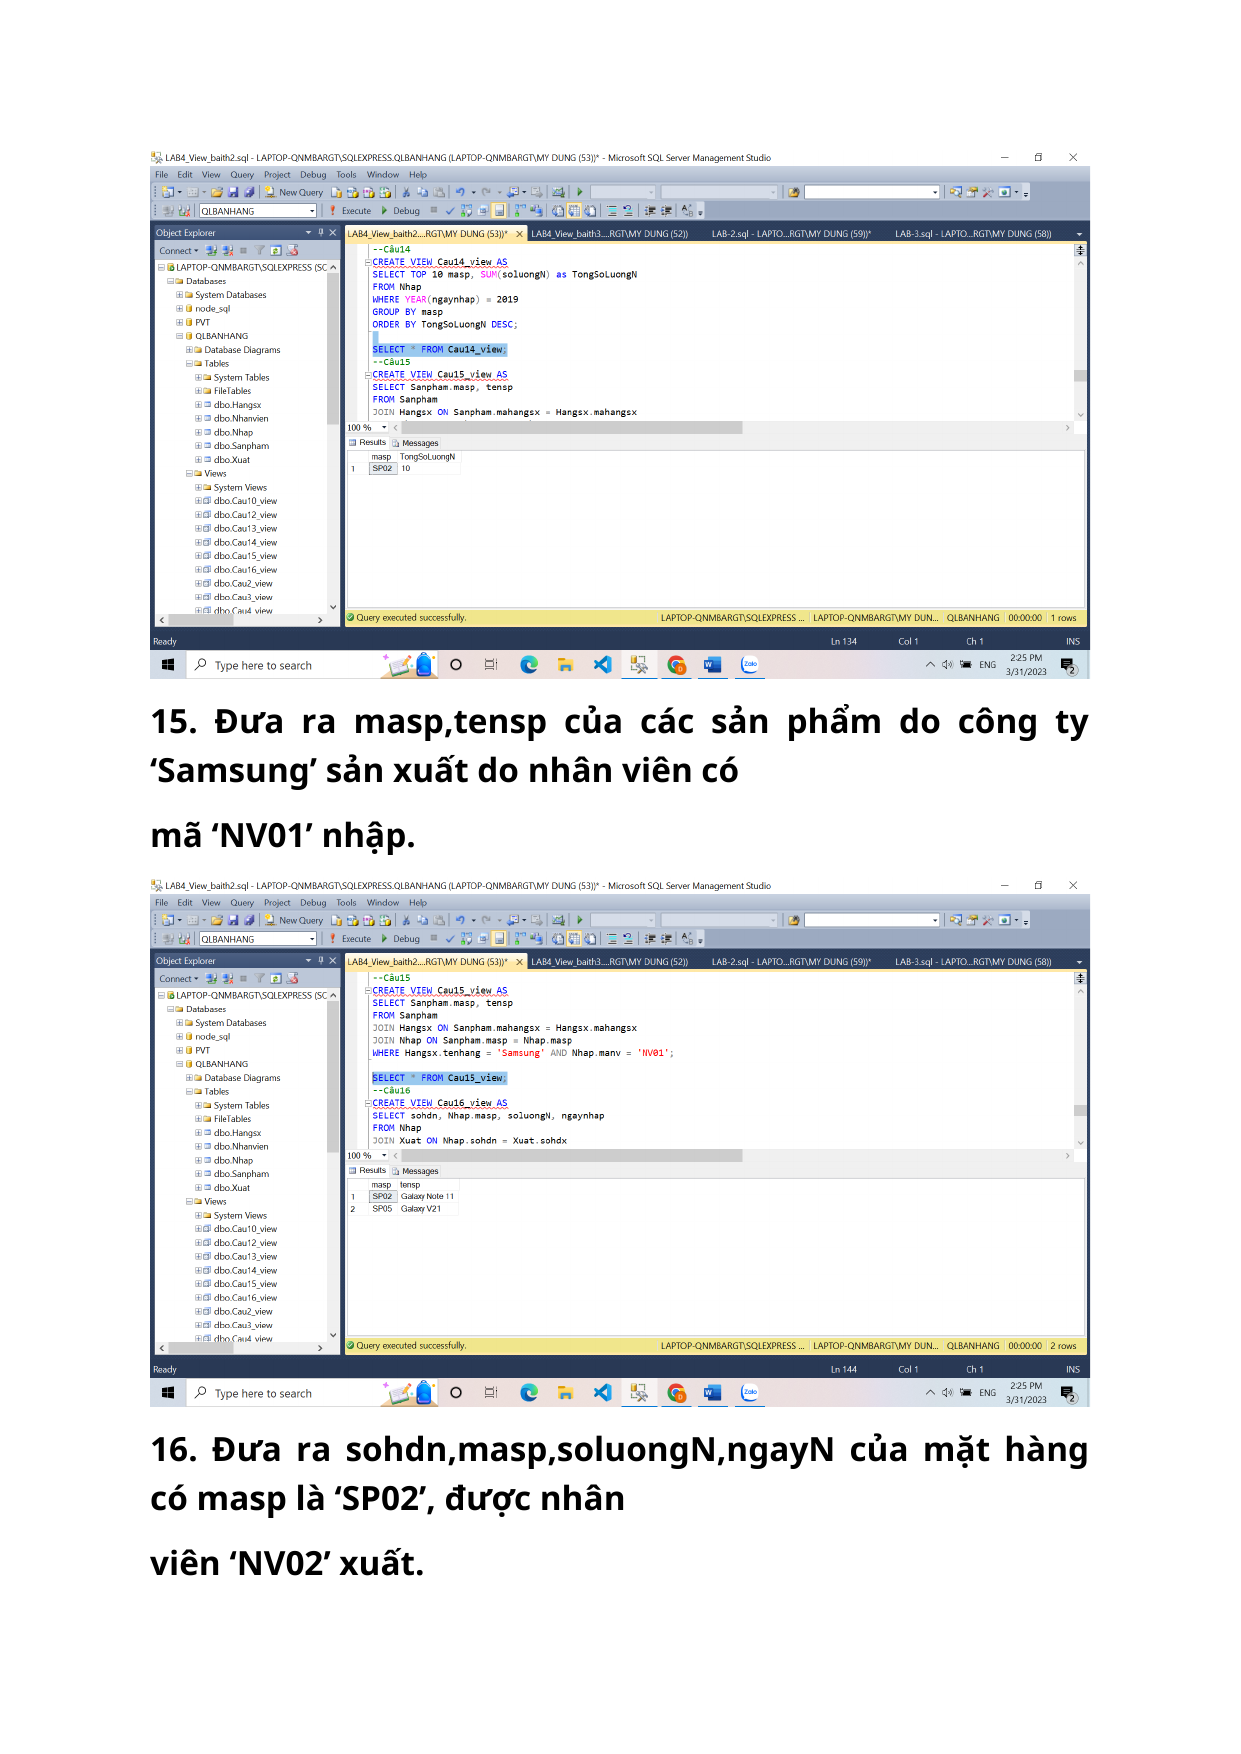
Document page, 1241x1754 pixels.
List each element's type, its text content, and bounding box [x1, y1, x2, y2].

text mã ‘NV01’ nhập. [150, 812, 1090, 858]
text viên ‘NV02’ xuất. [150, 1540, 1090, 1586]
text 15. Đưa ra masp,tensp của các sản phẩm do công ty ‘Samsung’ sản xuất do nhân viên có [150, 698, 1090, 792]
picture [150, 877, 1091, 1407]
picture [150, 150, 1091, 679]
text 16. Đưa ra sohdn,masp,soluongN,ngayN của mặt hàng có masp là ‘SP02’, được nhân [150, 1426, 1090, 1520]
